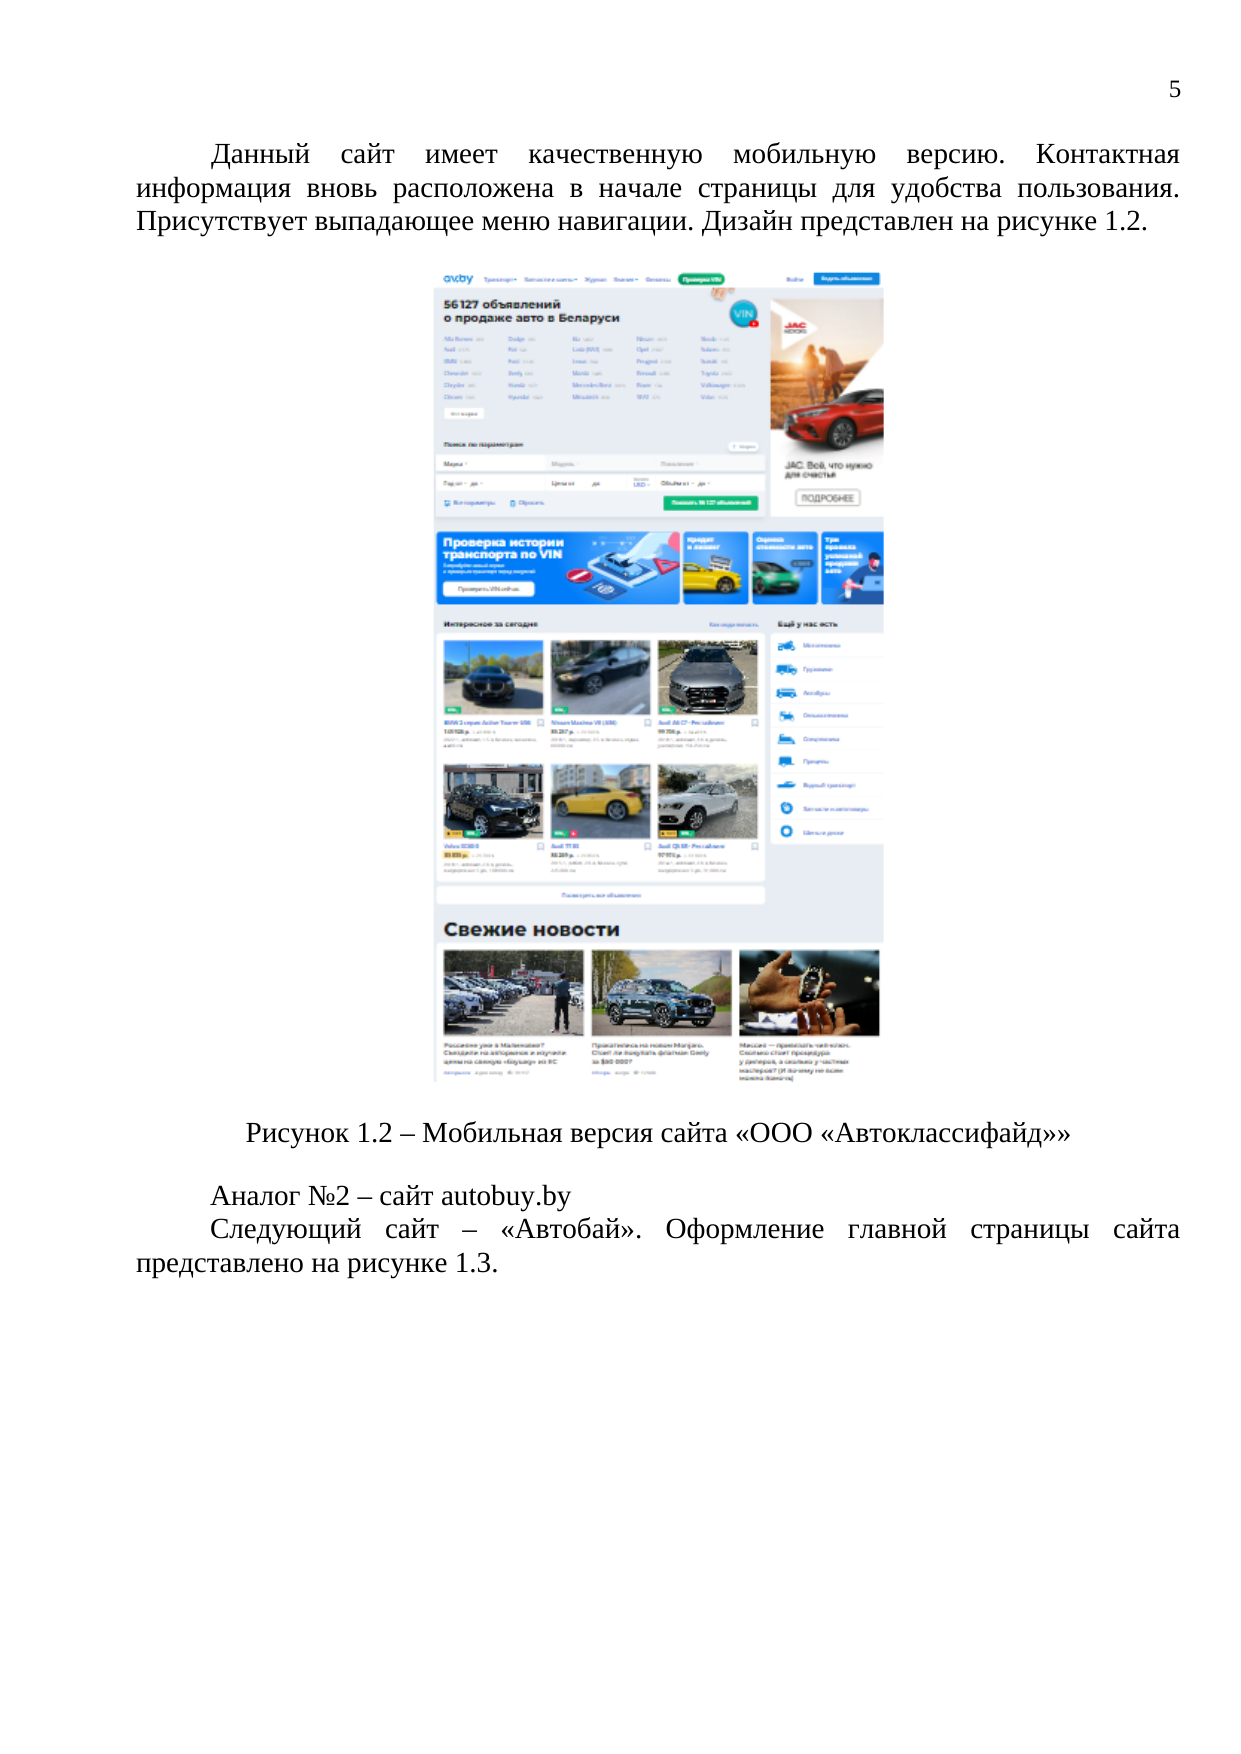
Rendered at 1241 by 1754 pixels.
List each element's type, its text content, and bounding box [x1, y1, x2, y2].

picture [433, 270, 884, 1082]
text Рисунок 1.2 – Мобильная версия сайта «ООО «Автоклассифайд»» [136, 1115, 1181, 1148]
text Аналог №2 – сайт autobuy.by [136, 1178, 1181, 1211]
text Данный сайт имеет качественную мобильную версию. Контактная информация вновь расположена в начале страницы для удобства пользования. Присутствует выпадающее меню навигации. Дизайн представлен на рисунке 1.2. [136, 136, 1181, 237]
text Следующий сайт – «Автобай». Оформление главной страницы сайта представлено на рисунке 1.3. [136, 1211, 1181, 1278]
